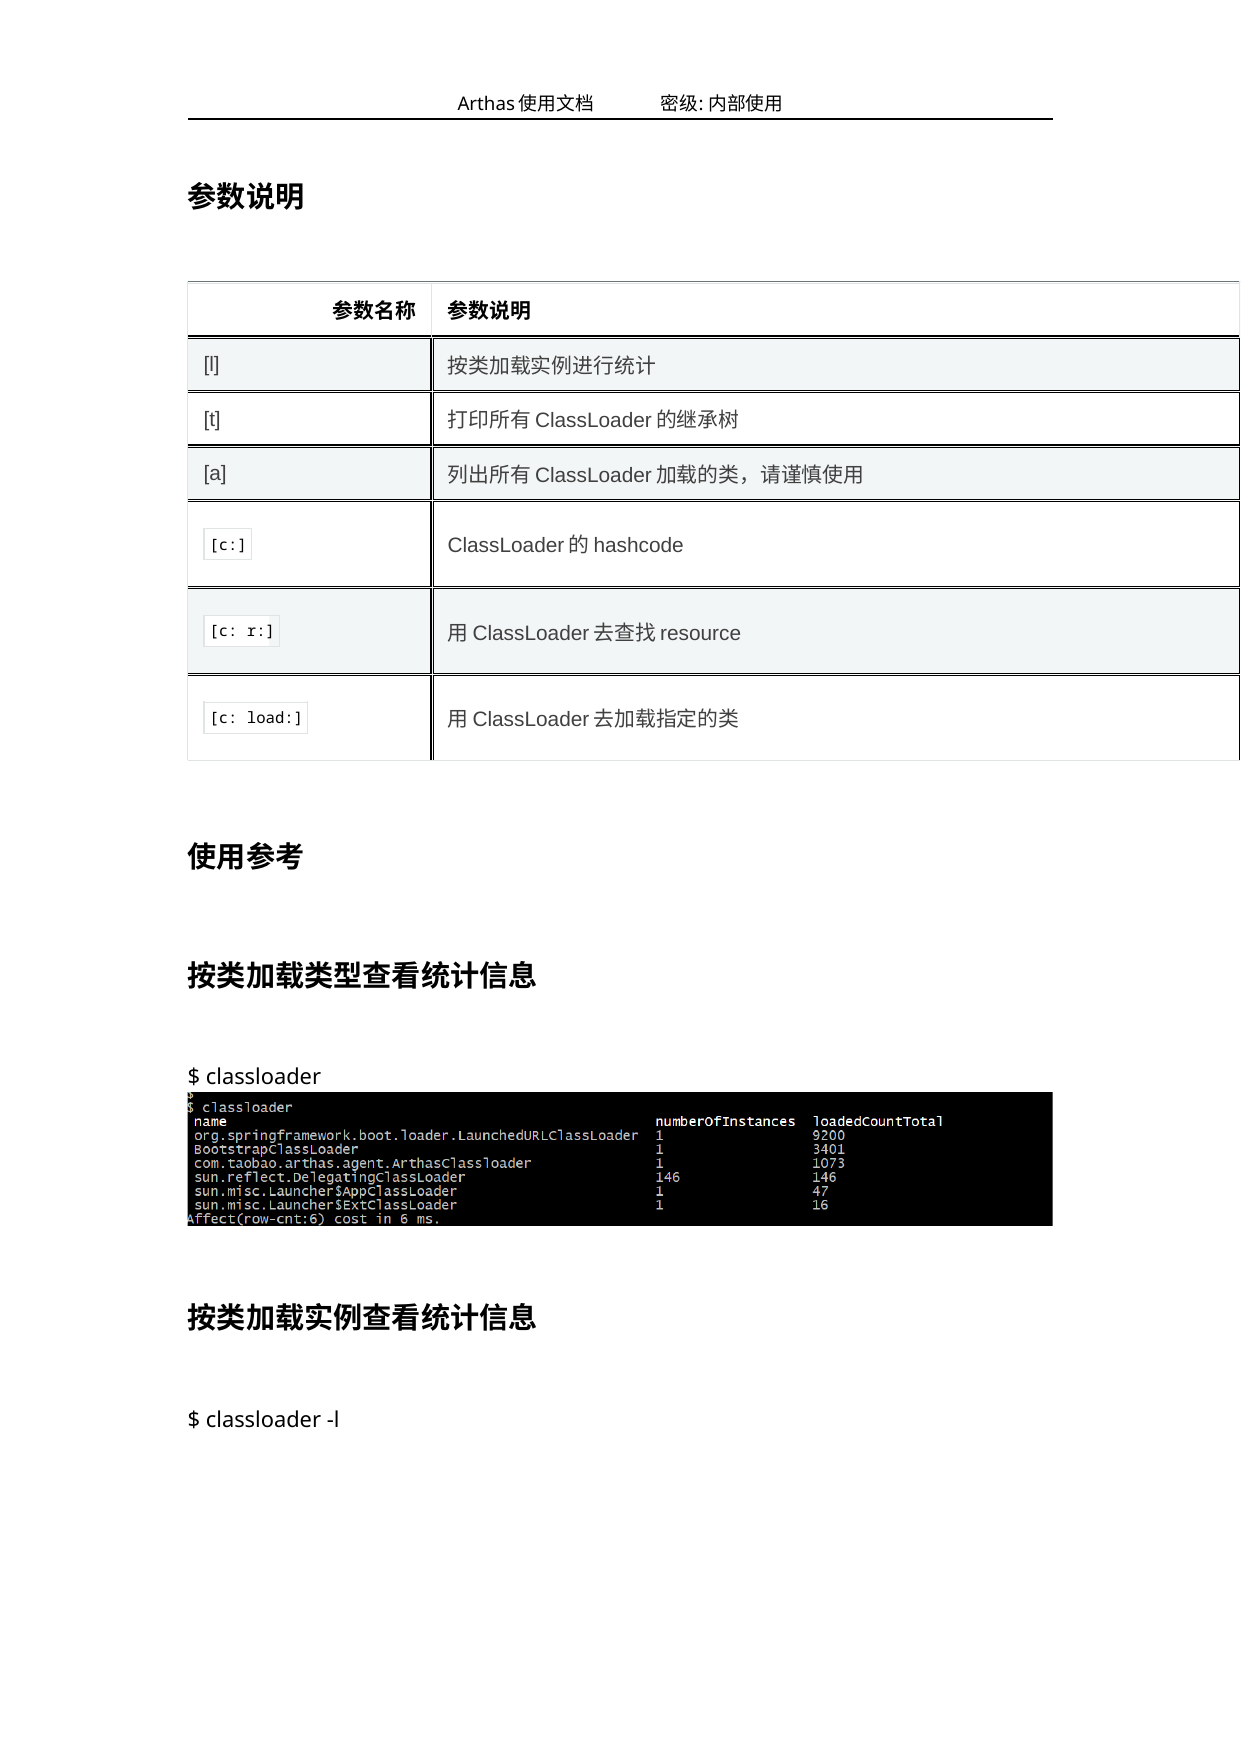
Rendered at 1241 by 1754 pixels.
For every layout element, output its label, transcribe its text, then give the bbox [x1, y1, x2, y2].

table_cell [t] [188, 393, 430, 444]
subtitle 按类加载类型查看统计信息 [187, 941, 1053, 1006]
table_cell 用ClassLoader去加载指定的类 [434, 676, 1239, 760]
table_cell [l] [188, 339, 430, 390]
table_cell 按类加载实例进行统计 [434, 339, 1239, 390]
picture [187, 1092, 1053, 1226]
table_cell 列出所有ClassLoader加载的类，请谨慎使用 [434, 448, 1239, 499]
subtitle 按类加载实例查看统计信息 [187, 1284, 1053, 1349]
subtitle 使用参考 [187, 822, 1053, 887]
table_cell 用ClassLoader去查找resource [434, 589, 1239, 673]
table_cell [a] [188, 448, 430, 499]
table_cell 打印所有ClassLoader的继承树 [434, 393, 1239, 444]
table_header 参数名称 [188, 284, 431, 335]
table_cell [c:] [188, 502, 430, 586]
table_cell [c: r:] [188, 589, 430, 673]
subtitle 参数说明 [187, 162, 1053, 227]
table_header 参数说明 [432, 284, 1239, 335]
text $ classloader -l [187, 1403, 1053, 1435]
text $ classloader [187, 1059, 1053, 1092]
table_cell [c: load:] [188, 676, 430, 760]
table_cell ClassLoader的hashcode [434, 502, 1239, 586]
